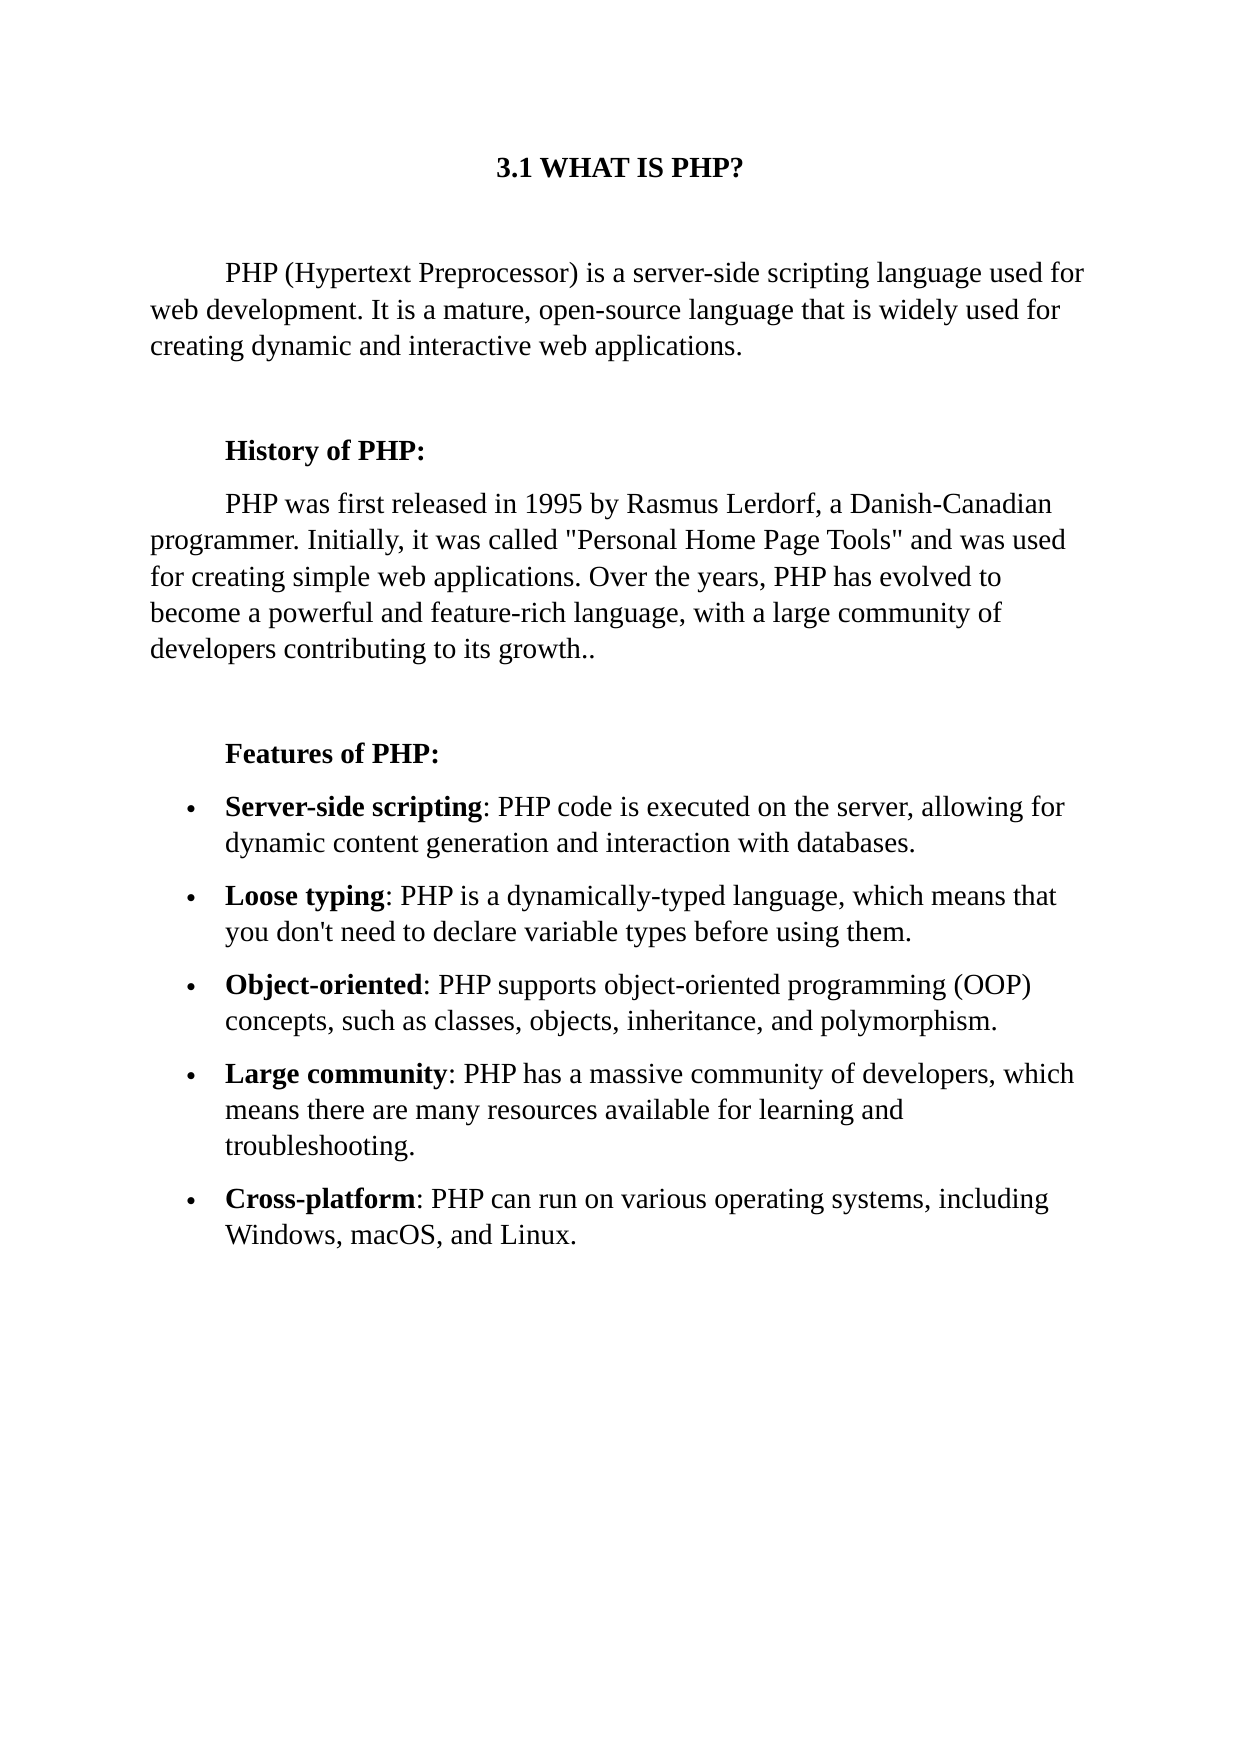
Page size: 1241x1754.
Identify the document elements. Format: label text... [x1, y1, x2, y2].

list Server-side scripting: PHP code is executed on the server, allowing for dynamic content generation and interaction with databases. [187, 789, 1090, 859]
text 3.1 WHAT IS PHP? [150, 150, 1090, 183]
list Cross-platform: PHP can run on various operating systems, including Windows, macOS, and Linux. [187, 1181, 1090, 1251]
text History of PHP: [150, 433, 1090, 467]
text PHP (Hypertext Preprocessor) is a server-side scripting language used for web development. It is a mature, open-source language that is widely used for creating dynamic and interactive web applications. [150, 256, 1090, 361]
text PHP was first released in 1995 by Rasmus Lerdorf, a Danish-Canadian programmer. Initially, it was called "Personal Home Page Tools" and was used for creating simple web applications. Over the years, PHP has evolved to become a powerful and feature-rich language, with a large community of developers contributing to its growth.. [150, 486, 1090, 664]
list Large community: PHP has a massive community of developers, which means there are many resources available for learning and troubleshooting. [187, 1056, 1090, 1162]
list Loose typing: PHP is a dynamically-typed language, which means that you don't need to declare variable types before using them. [187, 878, 1090, 948]
text Features of PHP: [150, 737, 1090, 770]
list Object-oriented: PHP supports object-oriented programming (OOP) concepts, such as classes, objects, inheritance, and polymorphism. [187, 967, 1090, 1037]
